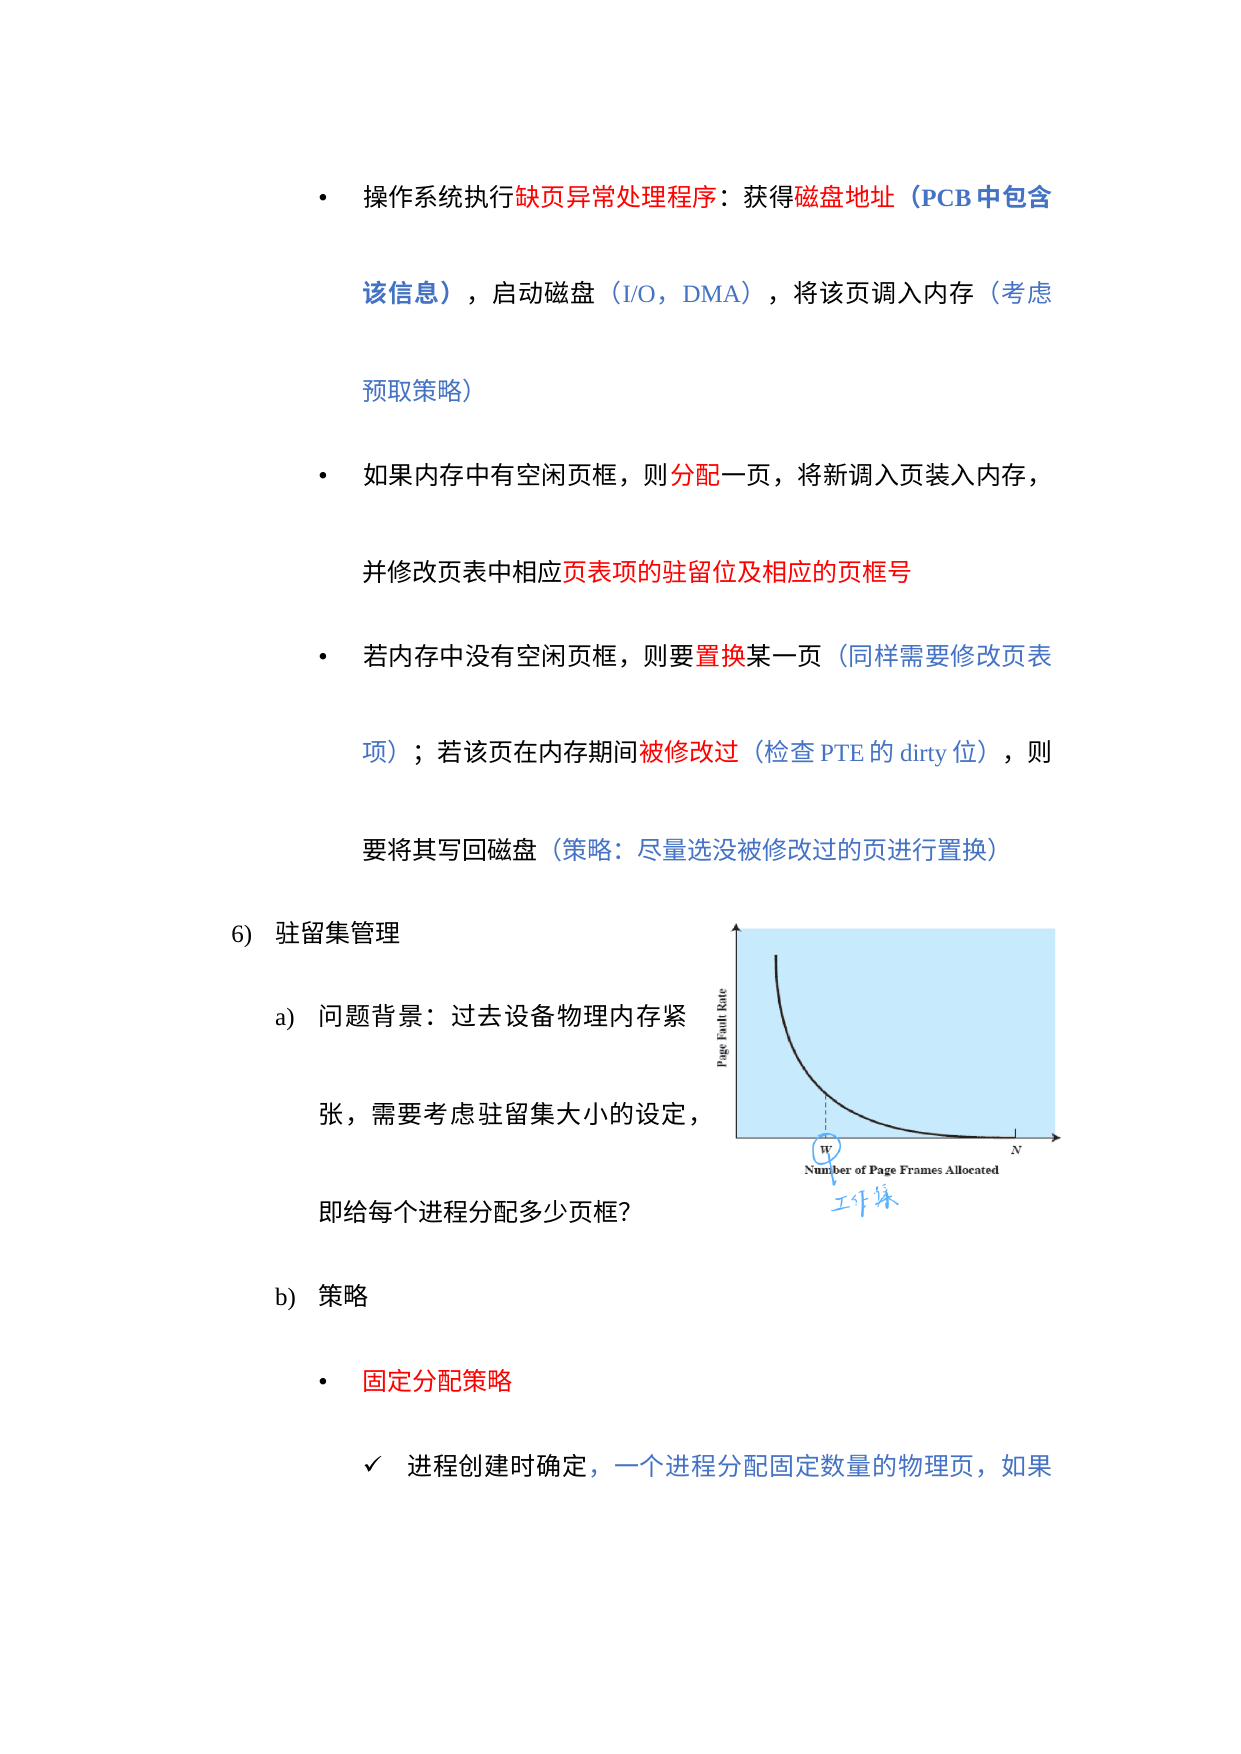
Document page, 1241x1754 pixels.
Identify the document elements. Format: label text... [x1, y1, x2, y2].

list ﻿操作系统执行缺页异常处理程序：获得磁盘地址（PCB中包含该信息），启动磁盘（I/O，DMA），将该页调入内存（考虑预取策略） [319, 162, 1053, 422]
list 策略 [275, 1262, 1053, 1327]
list ﻿如果内存中有空闲页框，则分配一页，将新调入页装入内存，并修改页表中相应页表项的驻留位及相应的页框号 [319, 440, 1053, 603]
list ﻿若内存中没有空闲页框，则要置换某一页（同样需要修改页表项）；若该页在内存期间被修改过（检查PTE的dirty位），则要将其写回磁盘（策略：尽量选没被修改过的页进行置换） [319, 621, 1053, 881]
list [362, 1431, 1053, 1496]
list 驻留集管理 [231, 899, 1053, 964]
list 问题背景：过去设备物理内存紧张，需要考虑﻿驻留集大小的设定，即给﻿每个进程分配多少页框？ [275, 982, 1053, 1242]
list ﻿固定分配策略 [319, 1345, 1053, 1410]
picture [707, 918, 1062, 1218]
